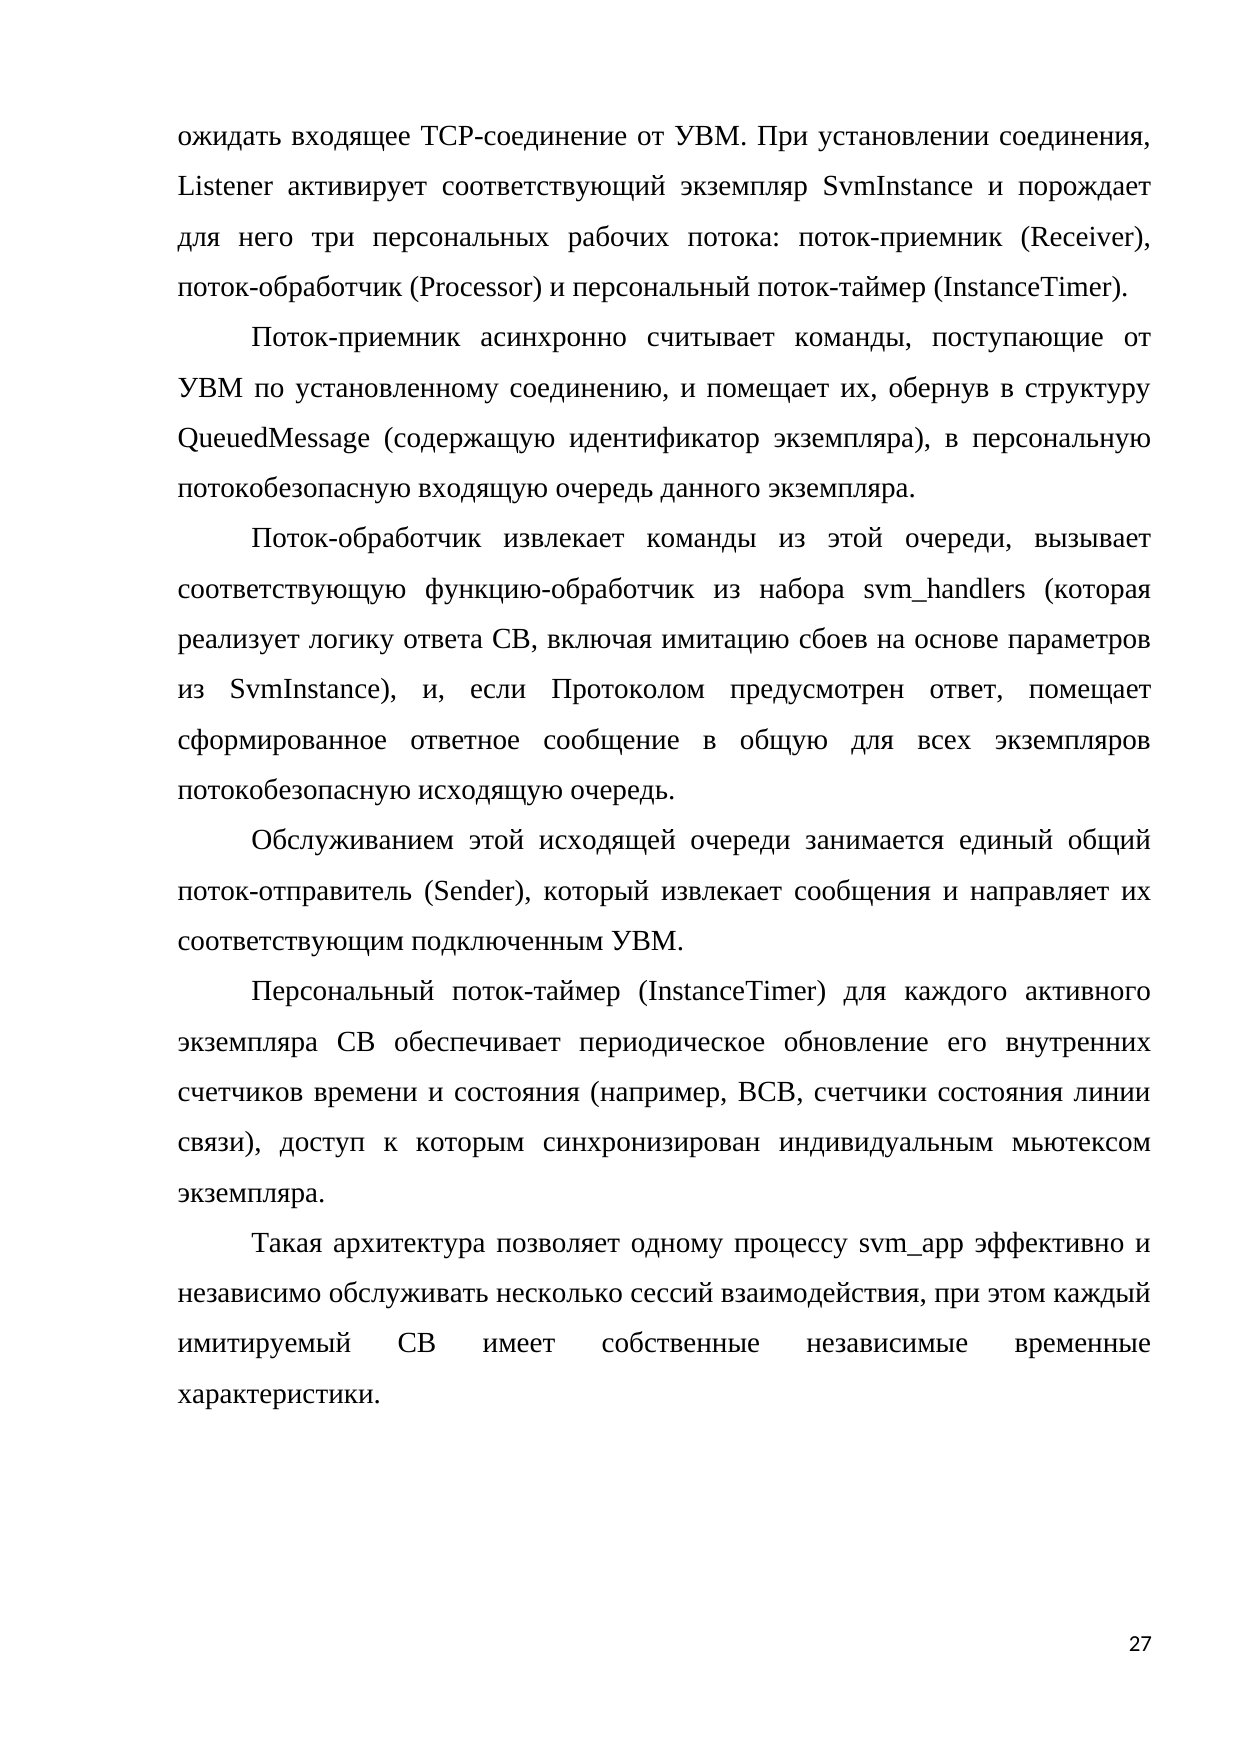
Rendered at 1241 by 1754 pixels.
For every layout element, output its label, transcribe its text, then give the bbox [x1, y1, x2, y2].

text Поток-приемник асинхронно считывает команды, поступающие от УВМ по установленному соединению, и помещает их, обернув в структуру QueuedMessage (содержащую идентификатор экземпляра), в персональную потокобезопасную входящую очередь данного экземпляра. [177, 319, 1152, 504]
text Персональный поток-таймер (InstanceTimer) для каждого активного экземпляра СВ обеспечивает периодическое обновление его внутренних счетчиков времени и состояния (например, BCB, счетчики состояния линии связи), доступ к которым синхронизирован индивидуальным мьютексом экземпляра. [177, 973, 1152, 1208]
text Обслуживанием этой исходящей очереди занимается единый общий поток-отправитель (Sender), который извлекает сообщения и направляет их соответствующим подключенным УВМ. [177, 822, 1152, 957]
text Поток-обработчик извлекает команды из этой очереди, вызывает соответствующую функцию-обработчик из набора svm_handlers (которая реализует логику ответа СВ, включая имитацию сбоев на основе параметров из SvmInstance), и, если Протоколом предусмотрен ответ, помещает сформированное ответное сообщение в общую для всех экземпляров потокобезопасную исходящую очередь. [177, 521, 1152, 806]
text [177, 118, 1152, 303]
text Такая архитектура позволяет одному процессу svm_app эффективно и независимо обслуживать несколько сессий взаимодействия, при этом каждый имитируемый СВ имеет собственные независимые временные характеристики. [177, 1225, 1152, 1409]
